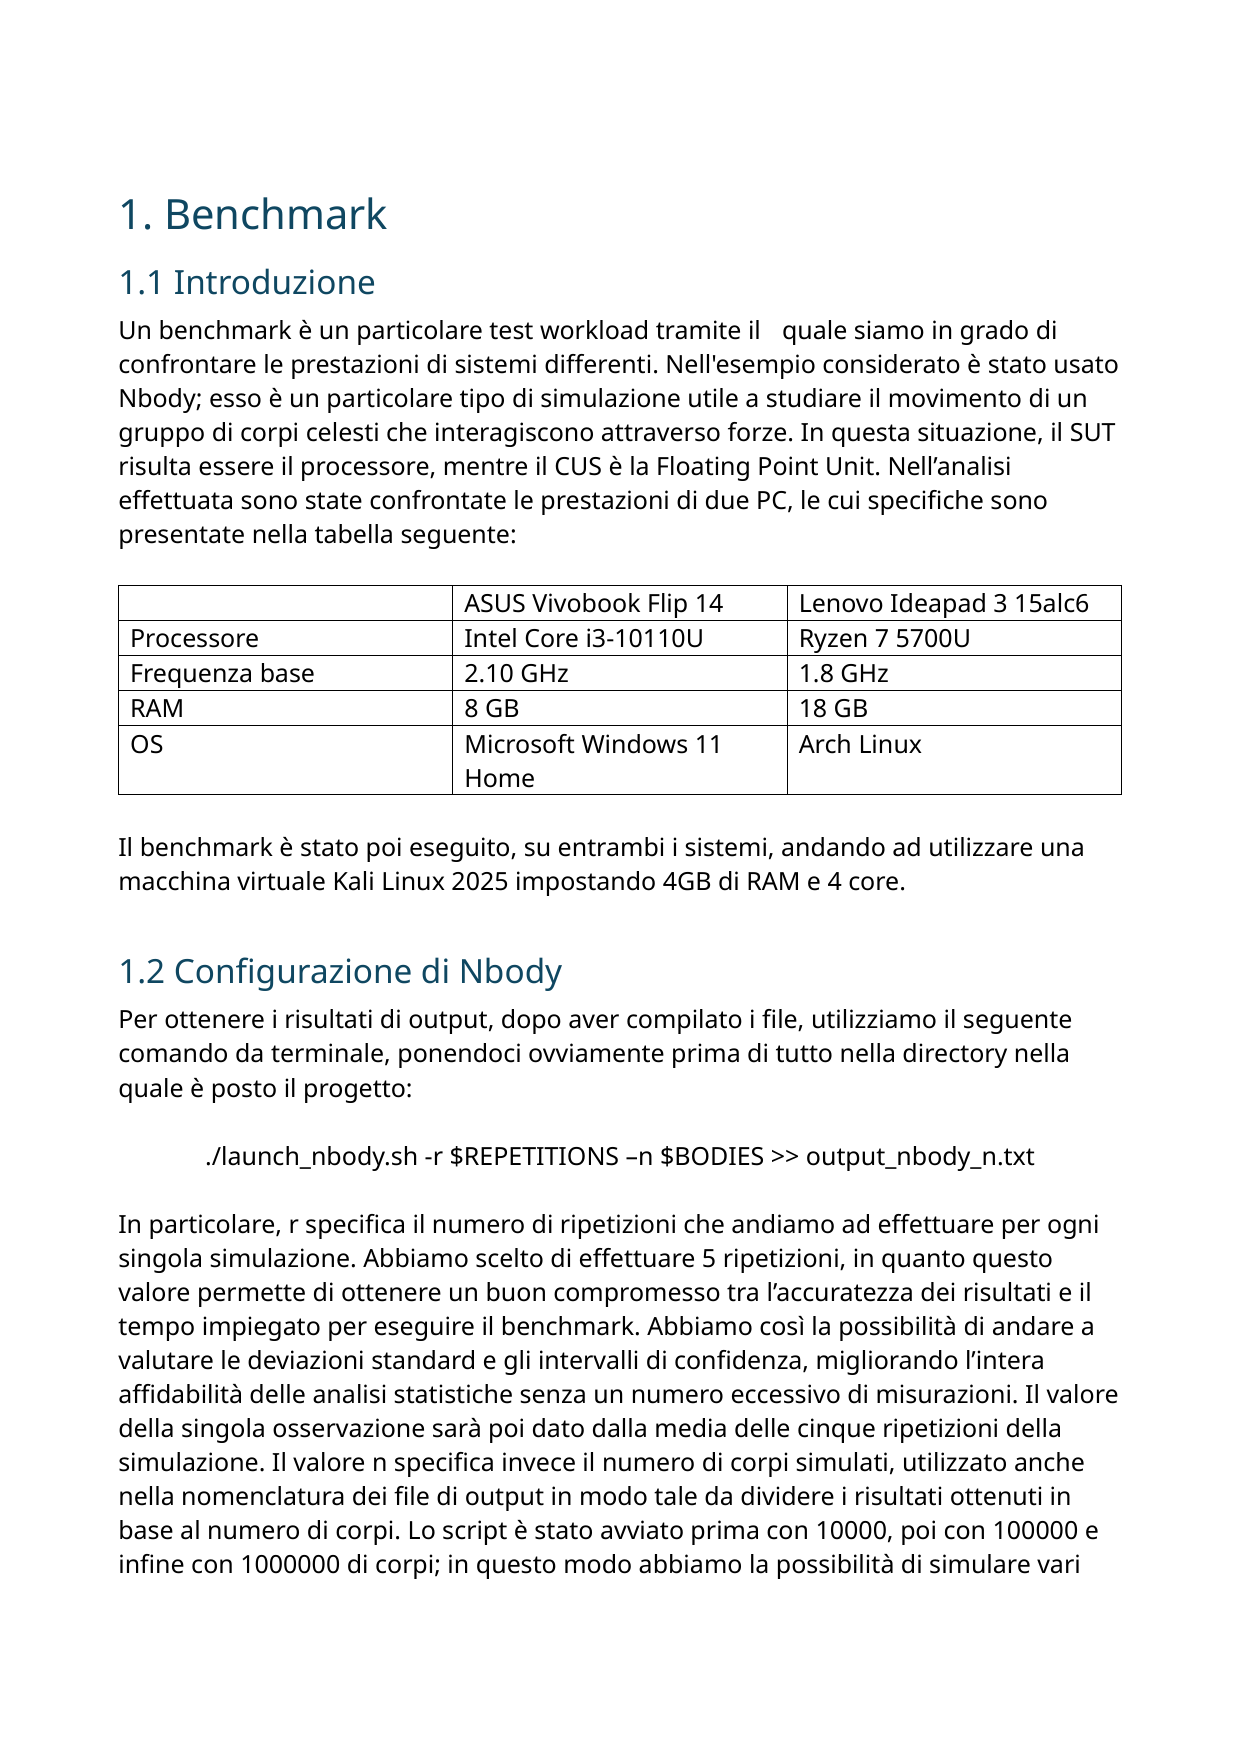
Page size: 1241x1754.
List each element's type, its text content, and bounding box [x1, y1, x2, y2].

table_cell Ryzen 7 5700U [788, 621, 1121, 655]
table_cell 2.10 GHz [453, 656, 787, 690]
table_cell Arch Linux [788, 726, 1121, 794]
table_cell 8 GB [453, 691, 787, 725]
subtitle 1.1 Introduzione [118, 258, 1122, 304]
text Il benchmark è stato poi eseguito, su entrambi i sistemi, andando ad utilizzare una macchina virtuale Kali Linux 2025 impostando 4GB di RAM e 4 core. [118, 829, 1122, 898]
table_header Lenovo Ideapad 3 15alc6 [788, 586, 1121, 620]
table_cell OS [119, 726, 452, 794]
subtitle 1.2 Configurazione di Nbody [118, 948, 1122, 994]
subtitle 1. Benchmark [118, 185, 1122, 242]
text ./launch_nbody.sh -r $REPETITIONS –n $BODIES >> output_nbody_n.txt [118, 1138, 1122, 1172]
table_cell 1.8 GHz [788, 656, 1121, 690]
table_cell Intel Core i3-10110U [453, 621, 787, 655]
table_cell RAM [119, 691, 452, 725]
table_cell 18 GB [788, 691, 1121, 725]
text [118, 1206, 1122, 1581]
table_cell Processore [119, 621, 452, 655]
text Per ottenere i risultati di output, dopo aver compilato i file, utilizziamo il seguente comando da terminale, ponendoci ovviamente prima di tutto nella directory nella quale è posto il progetto: [118, 1002, 1122, 1138]
table_header ASUS Vivobook Flip 14 [453, 586, 787, 620]
table_header [119, 586, 452, 620]
text Un benchmark è un particolare test workload tramite il quale siamo in grado di confrontare le prestazioni di sistemi differenti. Nell'esempio considerato è stato usato Nbody; esso è un particolare tipo di simulazione utile a studiare il movimento di un gruppo di corpi celesti che interagiscono attraverso forze. In questa situazione, il SUT risulta essere il processore, mentre il CUS è la Floating Point Unit. Nell’analisi effettuata sono state confrontate le prestazioni di due PC, le cui specifiche sono presentate nella tabella seguente: [118, 312, 1122, 585]
table_cell Microsoft Windows 11 Home [453, 726, 787, 794]
table_cell Frequenza base [119, 656, 452, 690]
